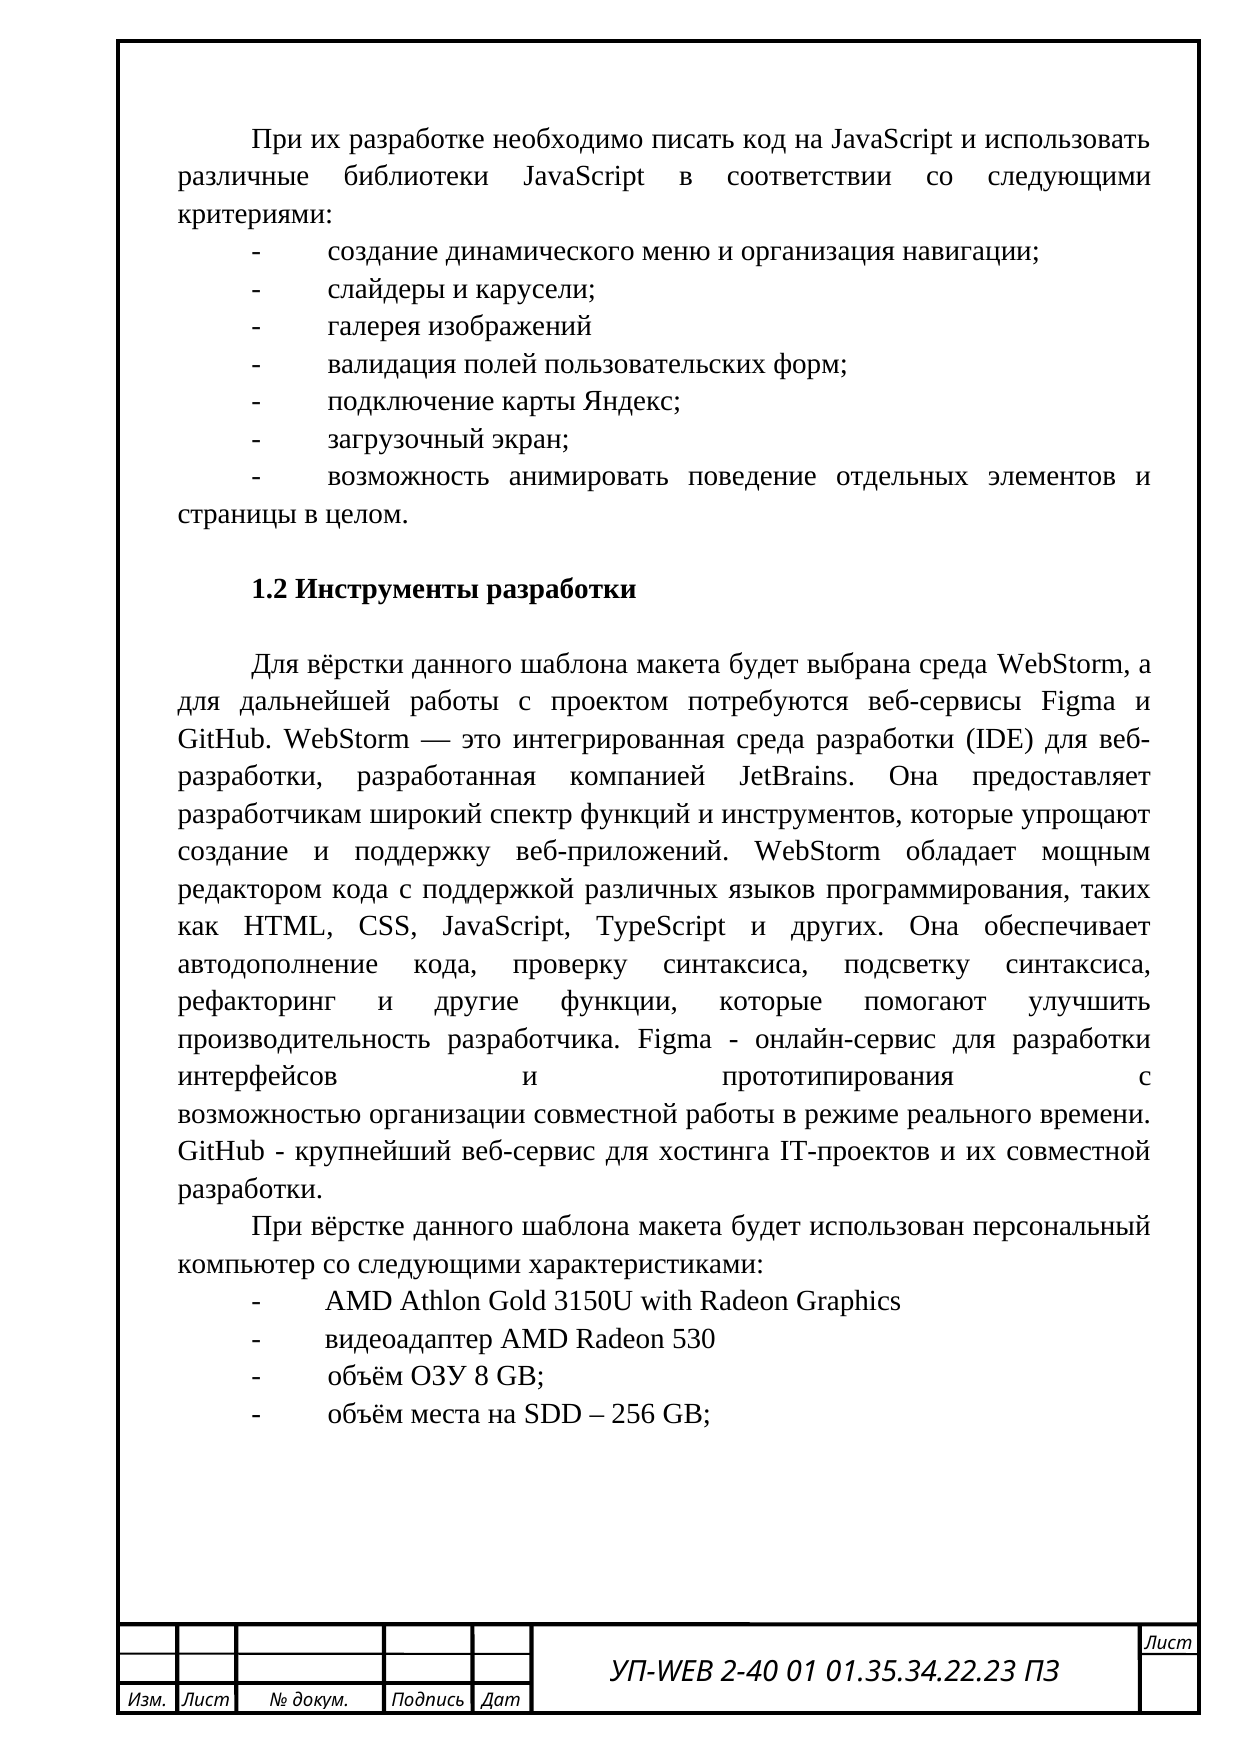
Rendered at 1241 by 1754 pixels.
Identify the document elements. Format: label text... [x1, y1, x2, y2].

list AMD Athlon Gold 3150U with Radeon Graphics [177, 1281, 1152, 1318]
text При их разработке необходимо писать код на JavaScript и использовать различные библиотеки JavaScript в соответствии со следующими критериями: [177, 192, 1152, 231]
list валидация полей пользовательских форм; [177, 343, 1152, 381]
text При вёрстке данного шаблона макета будет использован персональный компьютер со следующими характеристиками: [177, 1206, 1152, 1281]
text 1.2 Инструменты разработки [177, 568, 1152, 606]
list подключение карты Яндекс; [177, 381, 1152, 418]
list видеоадаптер AMD Radeon 530 [177, 1318, 1152, 1356]
list галерея изображений [177, 306, 1152, 343]
text При их разработке необходимо писать код на JavaScript и использовать различные библиотеки JavaScript в соответствии со следующими критериями: [177, 118, 1152, 158]
list создание динамического меню и организация навигации; [177, 231, 1152, 268]
list объём ОЗУ 8 GB; [177, 1356, 1152, 1393]
text - объём места на SDD – 256 GB; [177, 1393, 1152, 1431]
list загрузочный экран; [177, 418, 1152, 456]
text Для вёрстки данного шаблона макета будет выбрана среда WebStorm, а для дальнейшей работы с проектом потребуются веб-сервисы Figma и GitHub. WebStorm — это интегрированная среда разработки (IDE) для веб-разработки, разработанная компанией JetBrains. Она предоставляет разработчикам широкий спектр функций и инструментов, которые упрощают создание и поддержку веб-приложений. WebStorm обладает мощным редактором кода с поддержкой различных языков программирования, таких как HTML, CSS, JavaScript, TypeScript и других. Она обеспечивает автодополнение кода, проверку синтаксиса, подсветку синтаксиса, рефакторинг и другие функции, которые помогают улучшить производительность разработчика. Figma - онлайн-сервис для разработки интерфейсов и прототипирования с возможностью организации совместной работы в режиме реального времени. GitHub - крупнейший веб-сервис для хостинга ІТ-проектов и их совместной разработки. [177, 643, 1152, 1058]
list возможность анимировать поведение отдельных элементов и страницы в целом. [177, 456, 1152, 531]
list слайдеры и карусели; [177, 268, 1152, 306]
